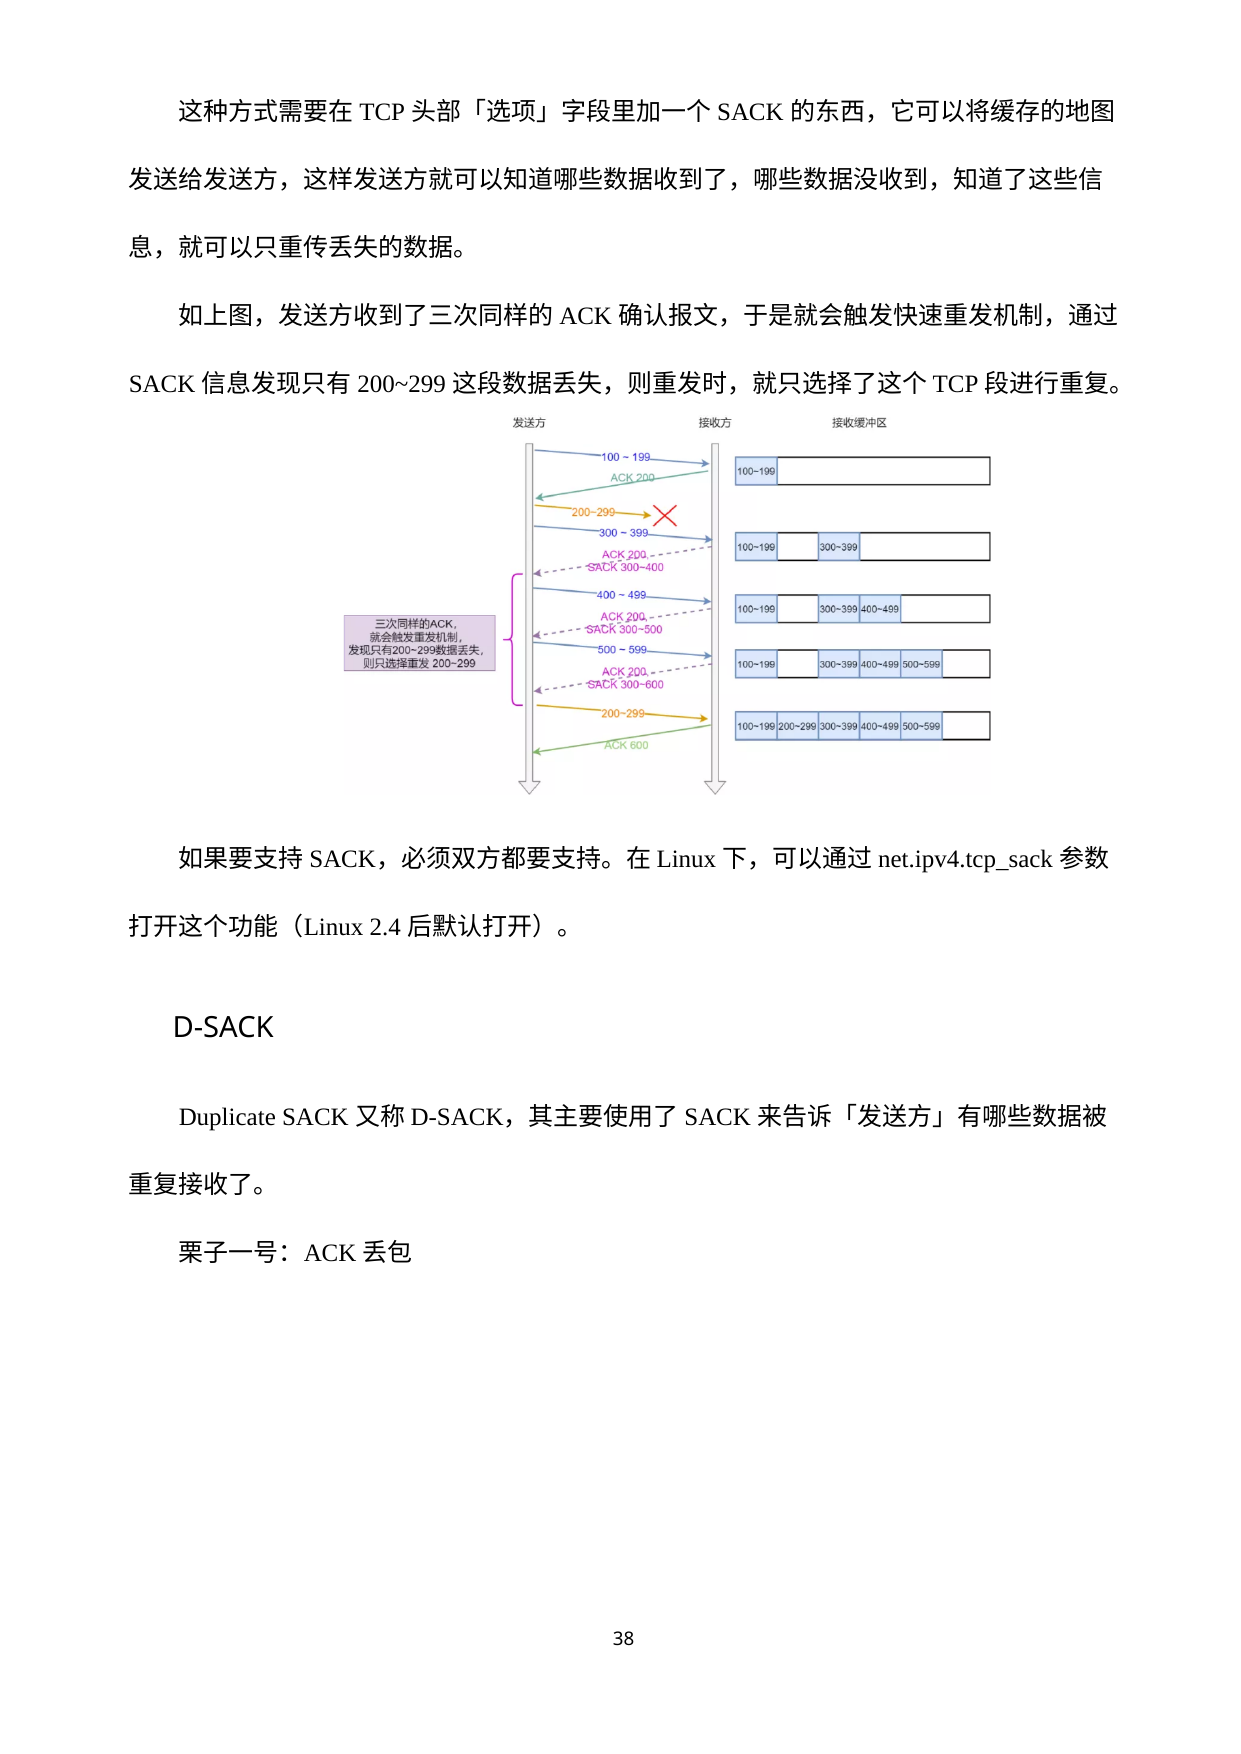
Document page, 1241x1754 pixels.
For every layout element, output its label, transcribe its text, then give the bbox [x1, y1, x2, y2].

picture [343, 415, 991, 795]
text 这种方式需要在 TCP 头部「选项」字段里加一个 SACK 的东西，它可以将缓存的地图发送给发送方，这样发送方就可以知道哪些数据收到了，哪些数据没收到，知道了这些信息，就可以只重传丢失的数据。 [128, 76, 1118, 279]
subtitle D-SACK [172, 993, 1118, 1061]
text 栗子一号：ACK 丢包 [128, 1216, 1118, 1284]
text 如上图，发送方收到了三次同样的 ACK 确认报文，于是就会触发快速重发机制，通过 SACK 信息发现只有 200~299 这段数据丢失，则重发时，就只选择了这个 TCP 段进行重复。 [128, 279, 1118, 415]
text 如果要支持 SACK，必须双方都要支持。在 Linux 下，可以通过 net.ipv4.tcp_sack 参数打开这个功能（Linux 2.4 后默认打开）。 [128, 823, 1118, 959]
text Duplicate SACK 又称 D-SACK，其主要使用了 SACK 来告诉「发送方」有哪些数据被重复接收了。 [128, 1080, 1118, 1216]
